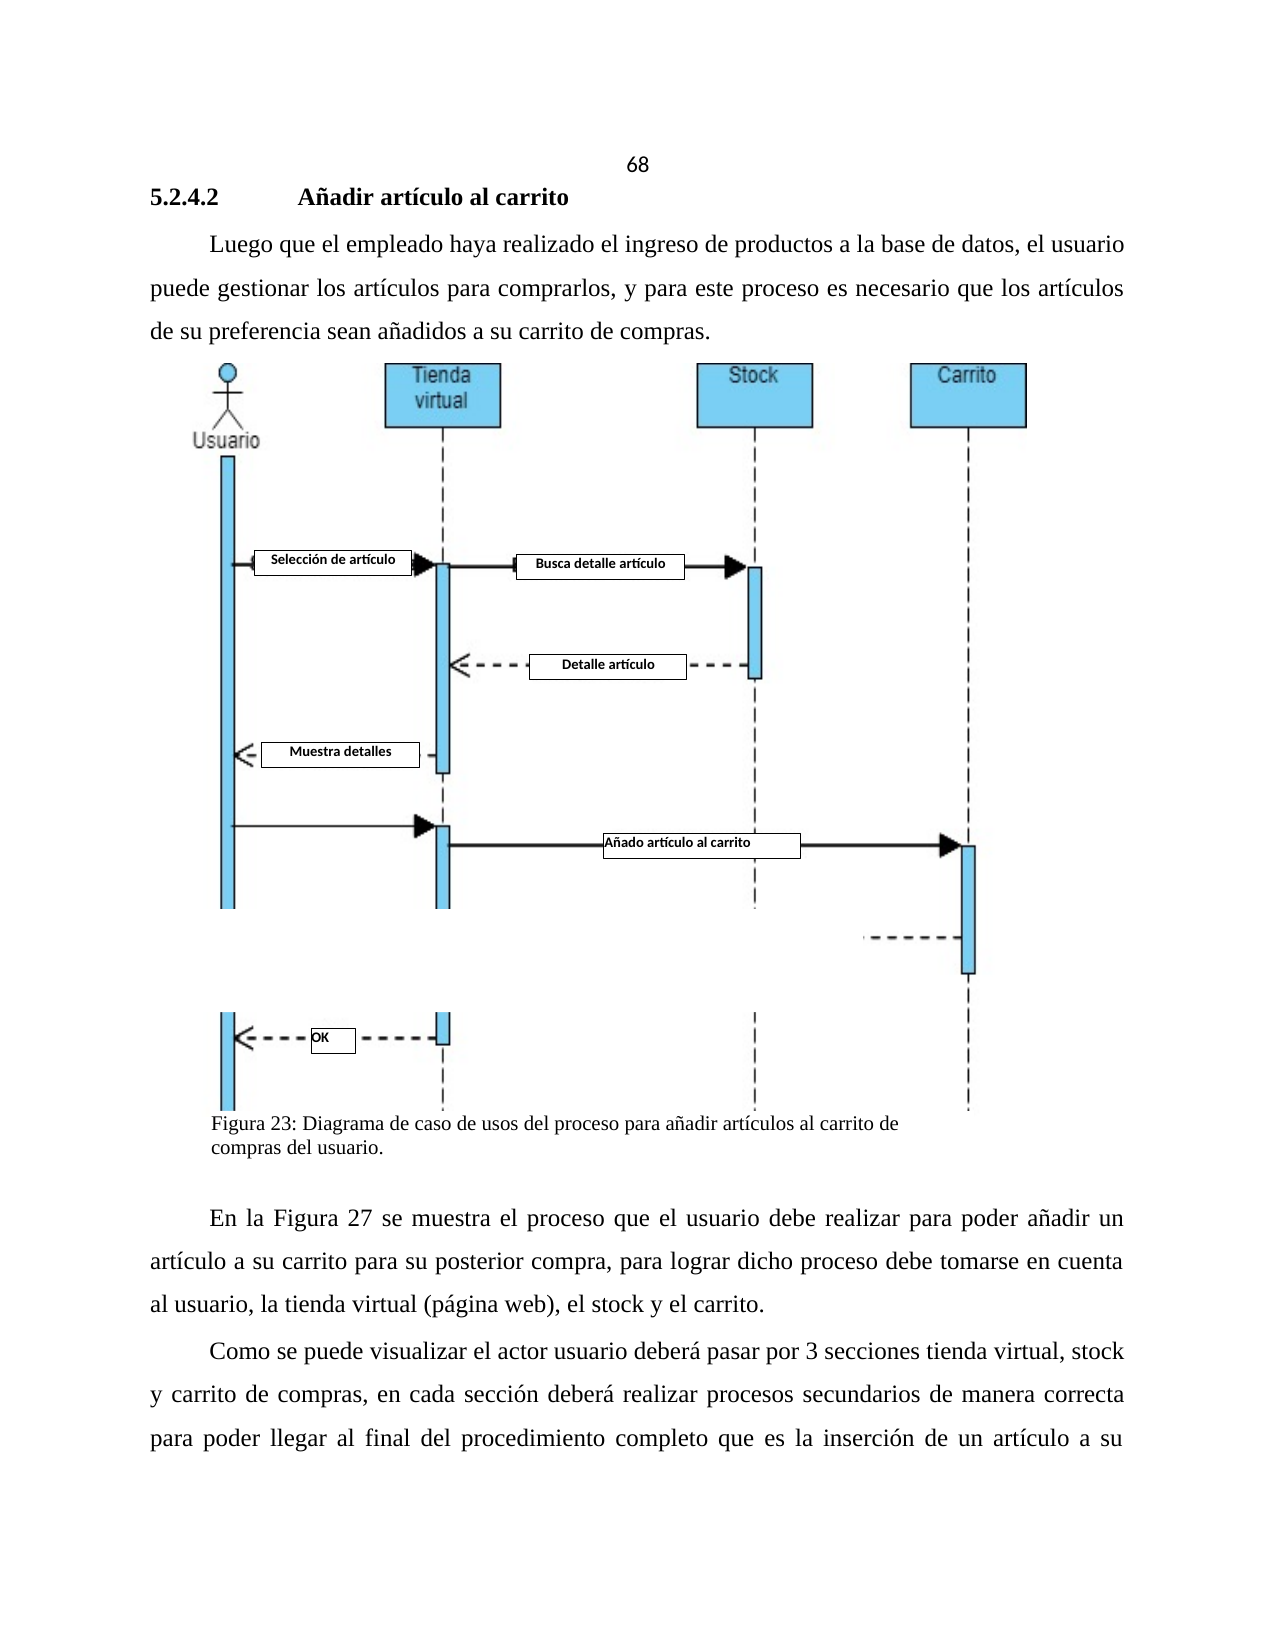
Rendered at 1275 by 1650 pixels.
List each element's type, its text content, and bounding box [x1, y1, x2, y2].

picture [178, 363, 1027, 1117]
text Luego que el empleado haya realizado el ingreso de productos a la base de datos, el usuario puede gestionar los artículos para comprarlos, y para este proceso es necesario que los artículos de su preferencia sean añadidos a su carrito de compras. [150, 229, 1125, 344]
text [150, 1336, 1125, 1451]
subtitle 5.2.4.2 Añadir artículo al carrito [150, 182, 1125, 211]
